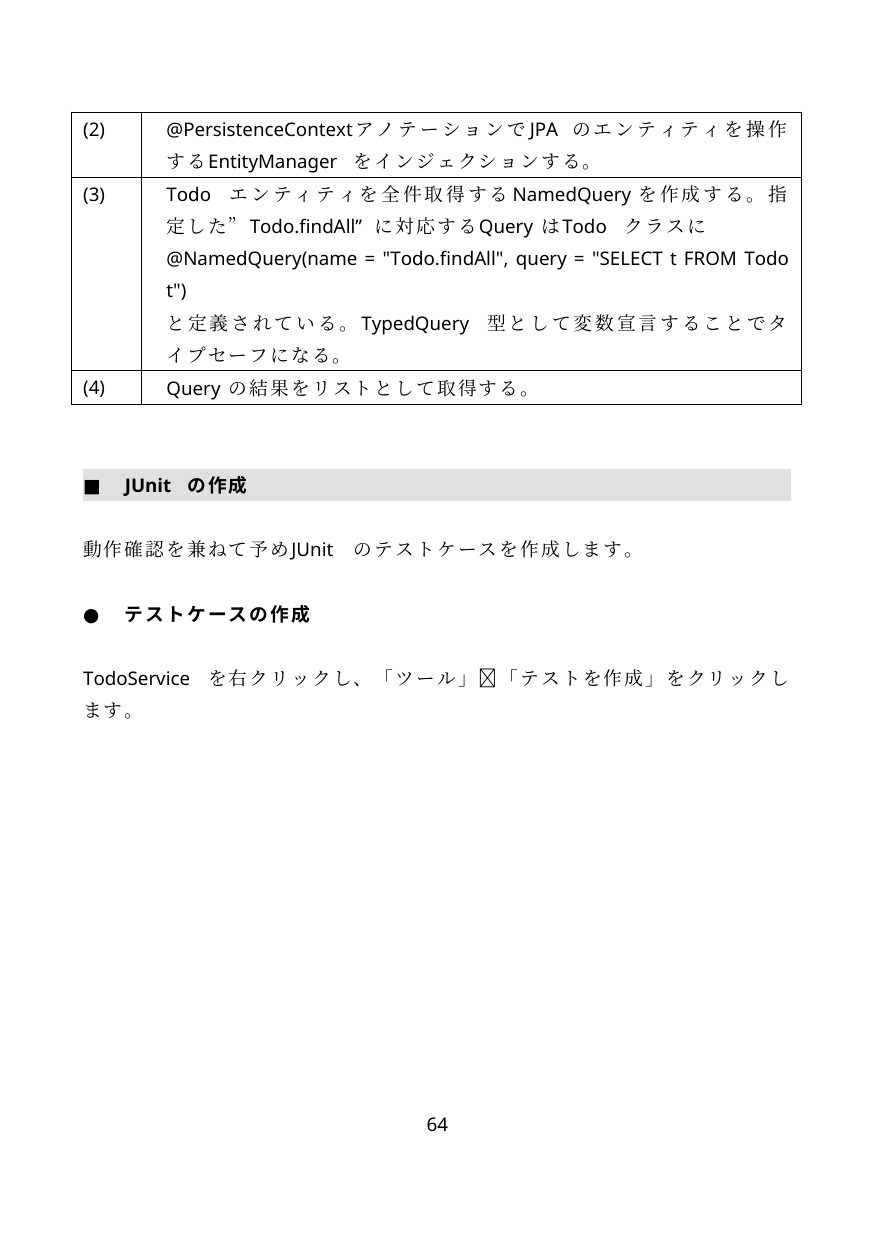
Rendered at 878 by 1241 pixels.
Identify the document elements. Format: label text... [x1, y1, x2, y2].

table_cell (4) [72, 371, 141, 403]
text 動作確認を兼ねて予めJUnitのテストケースを作成。 [83, 533, 791, 565]
table_cell Todoエンティティを全件取得するNamedQueryを作成する。指定した”Todo.findAll”に対応するQueryはTodoクラスに @NamedQuery(name = "Todo.findAll", query = "SELECT t FROM Todo t") と定義されている。TypedQuery型として変数宣言することでタイプセーフになる。 [142, 178, 801, 370]
table_cell Queryの結果をリストとして取得する。 [142, 371, 801, 403]
subtitle テストケースの作成 [83, 597, 791, 629]
text TodoServiceを右クリックし、「ツール」「テストを作成」をクリック。 [83, 661, 791, 725]
table_cell (3) [72, 178, 141, 370]
subtitle JUnitの作成 [83, 469, 791, 501]
table_cell (2) [72, 113, 141, 177]
table_cell @PersistenceContextアノテーションでJPAのエンティティを操作するEntityManagerをインジェクションする。 [142, 113, 801, 177]
